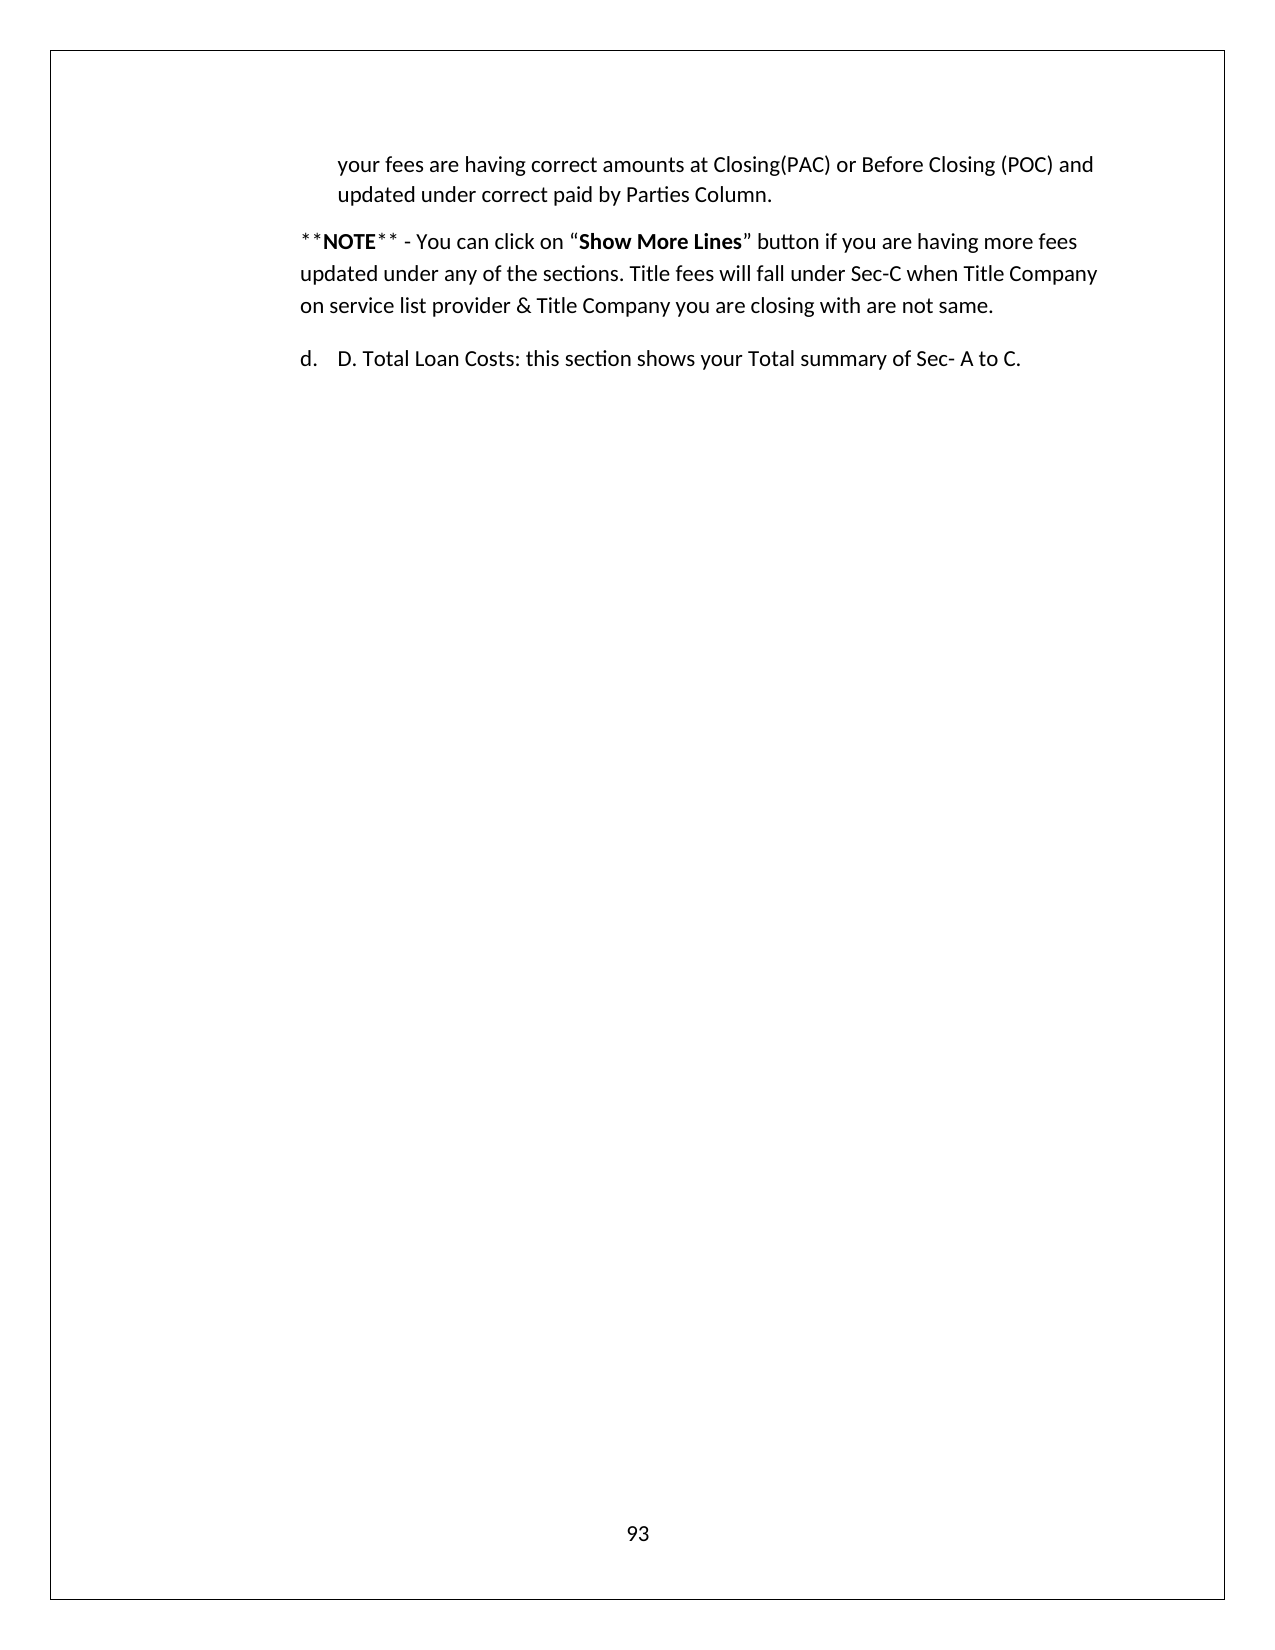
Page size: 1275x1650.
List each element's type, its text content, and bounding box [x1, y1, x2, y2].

list D. Total Loan Costs: this section shows your Total summary of Sec- A to C. [300, 344, 1125, 372]
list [300, 150, 1125, 208]
text **NOTE** - You can click on “Show More Lines” button if you are having more fees updated under any of the sections. Title fees will fall under Sec-C when Title Company on service list provider & Title Company you are closing with are not same. [300, 227, 1125, 319]
